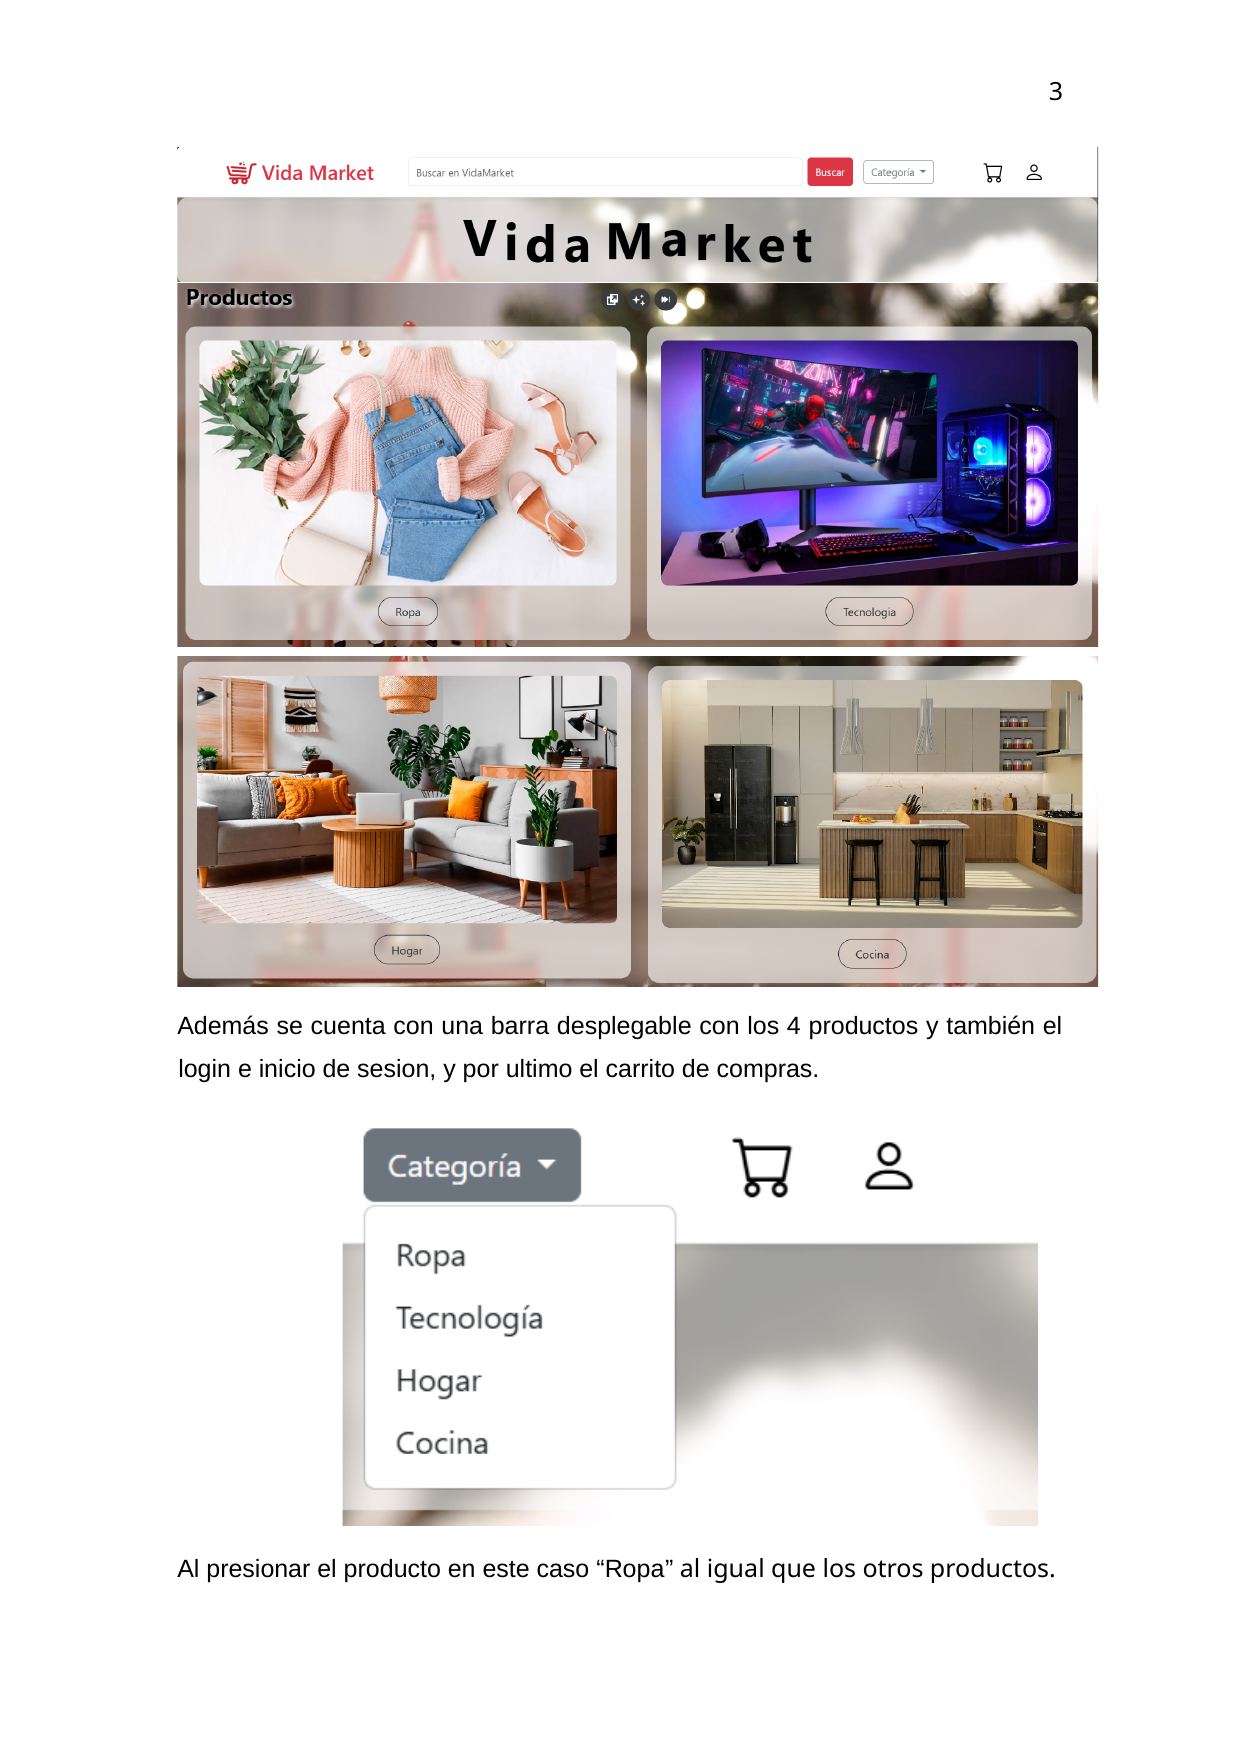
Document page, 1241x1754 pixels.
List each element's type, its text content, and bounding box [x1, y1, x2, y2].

picture [177, 283, 1099, 647]
picture [177, 147, 1099, 282]
text Además se cuenta con una barra desplegable con los 4 productos y también el login e inicio de sesion, y por ultimo el carrito de compras. [177, 1011, 1064, 1082]
text Al presionar el producto en este caso “Ropa” al igual que los otros productos. [177, 1551, 1064, 1585]
picture [342, 1113, 1038, 1526]
picture [177, 656, 1099, 987]
